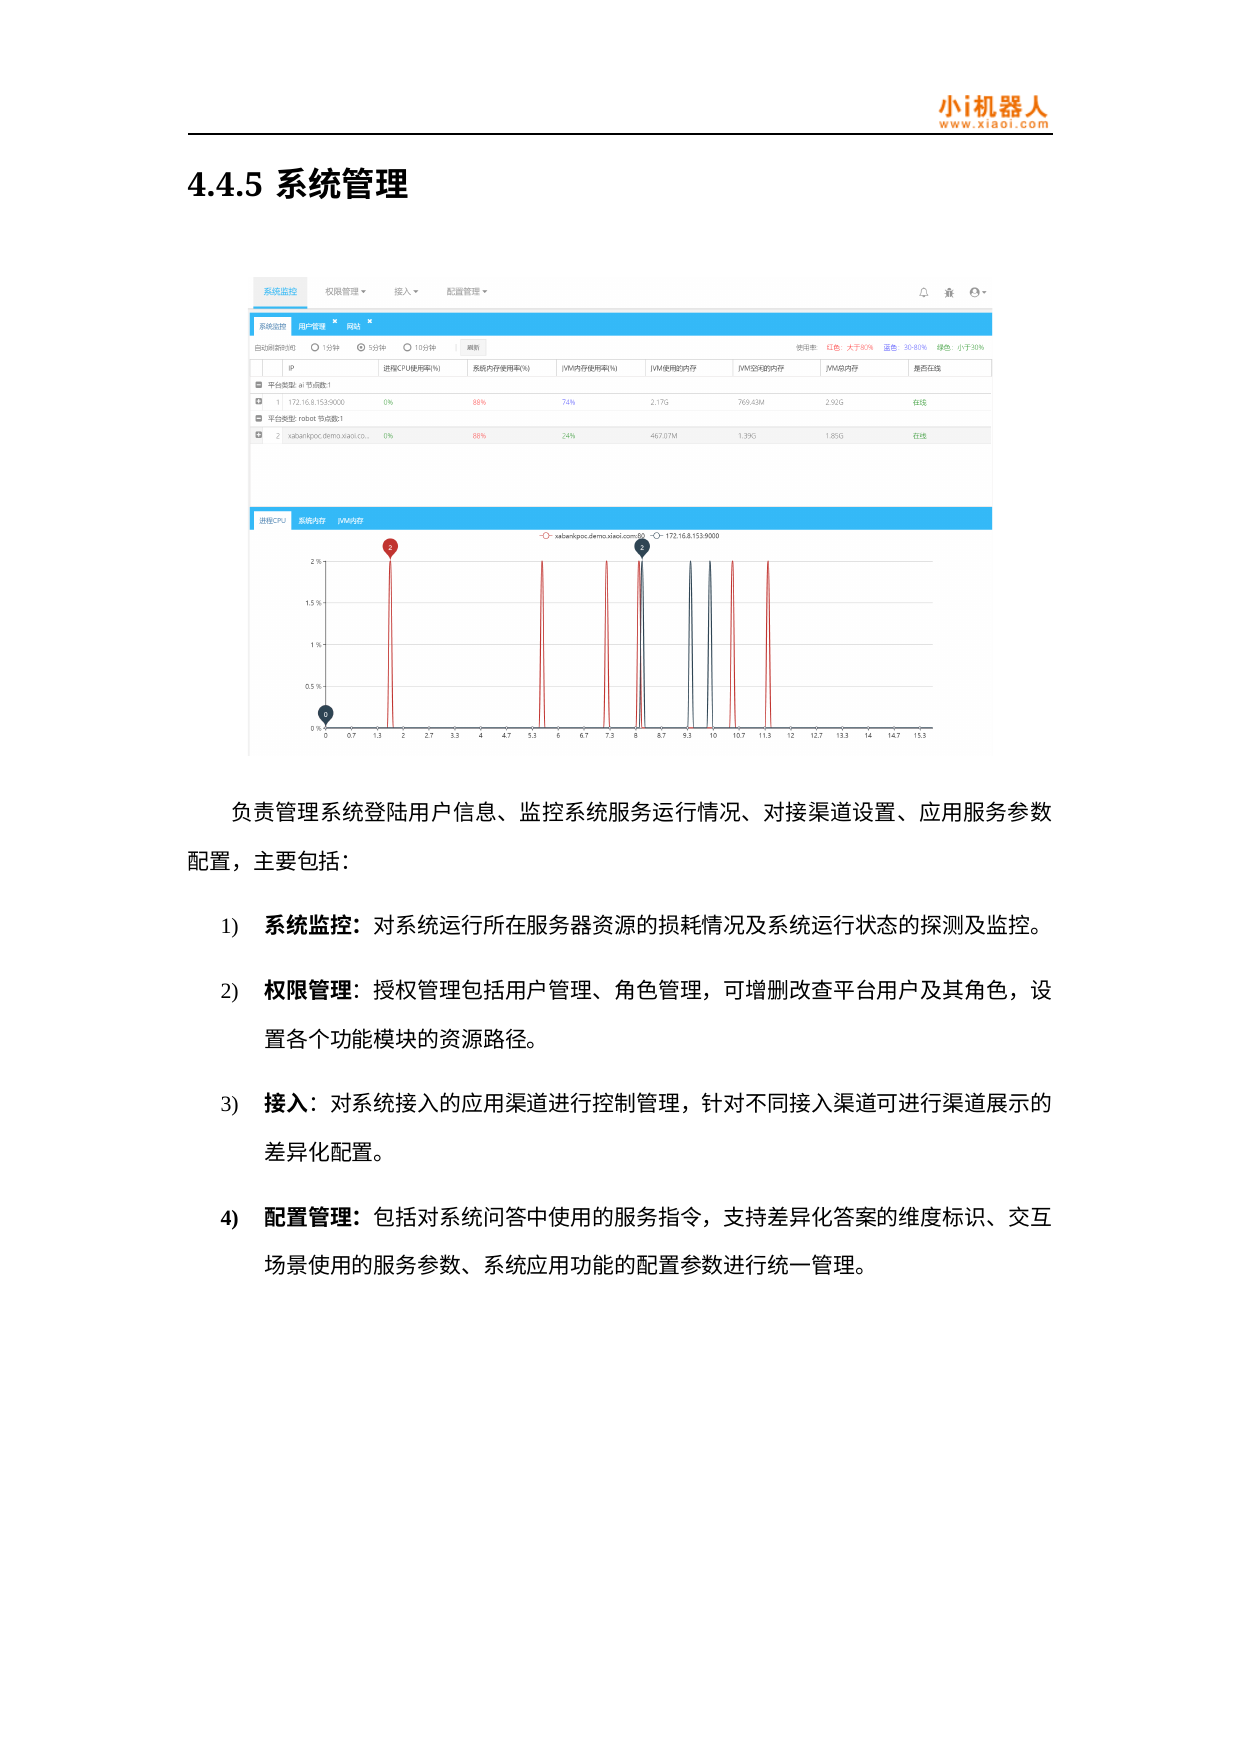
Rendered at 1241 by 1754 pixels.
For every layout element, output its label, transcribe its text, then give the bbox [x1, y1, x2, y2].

list 接入：对系统接入的应用渠道进行控制管理，针对不同接入渠道可进行渠道展示的差异化配置。 [220, 1086, 1053, 1167]
list 系统监控：对系统运行所在服务器资源的损耗情况及系统运行状态的探测及监控。 [220, 908, 1053, 940]
list 权限管理：授权管理包括用户管理、角色管理，可增删改查平台用户及其角色，设置各个功能模块的资源路径。 [220, 972, 1053, 1054]
picture [247, 277, 993, 756]
picture [936, 88, 1053, 132]
text 负责管理系统登陆用户信息、监控系统服务运行情况、对接渠道设置、应用服务参数配置，主要包括： [187, 794, 1053, 876]
subtitle 系统管理 [187, 150, 1053, 215]
list 配置管理：包括对系统问答中使用的服务指令，支持差异化答案的维度标识、交互场景使用的服务参数、系统应用功能的配置参数进行统一管理。 [220, 1199, 1053, 1280]
